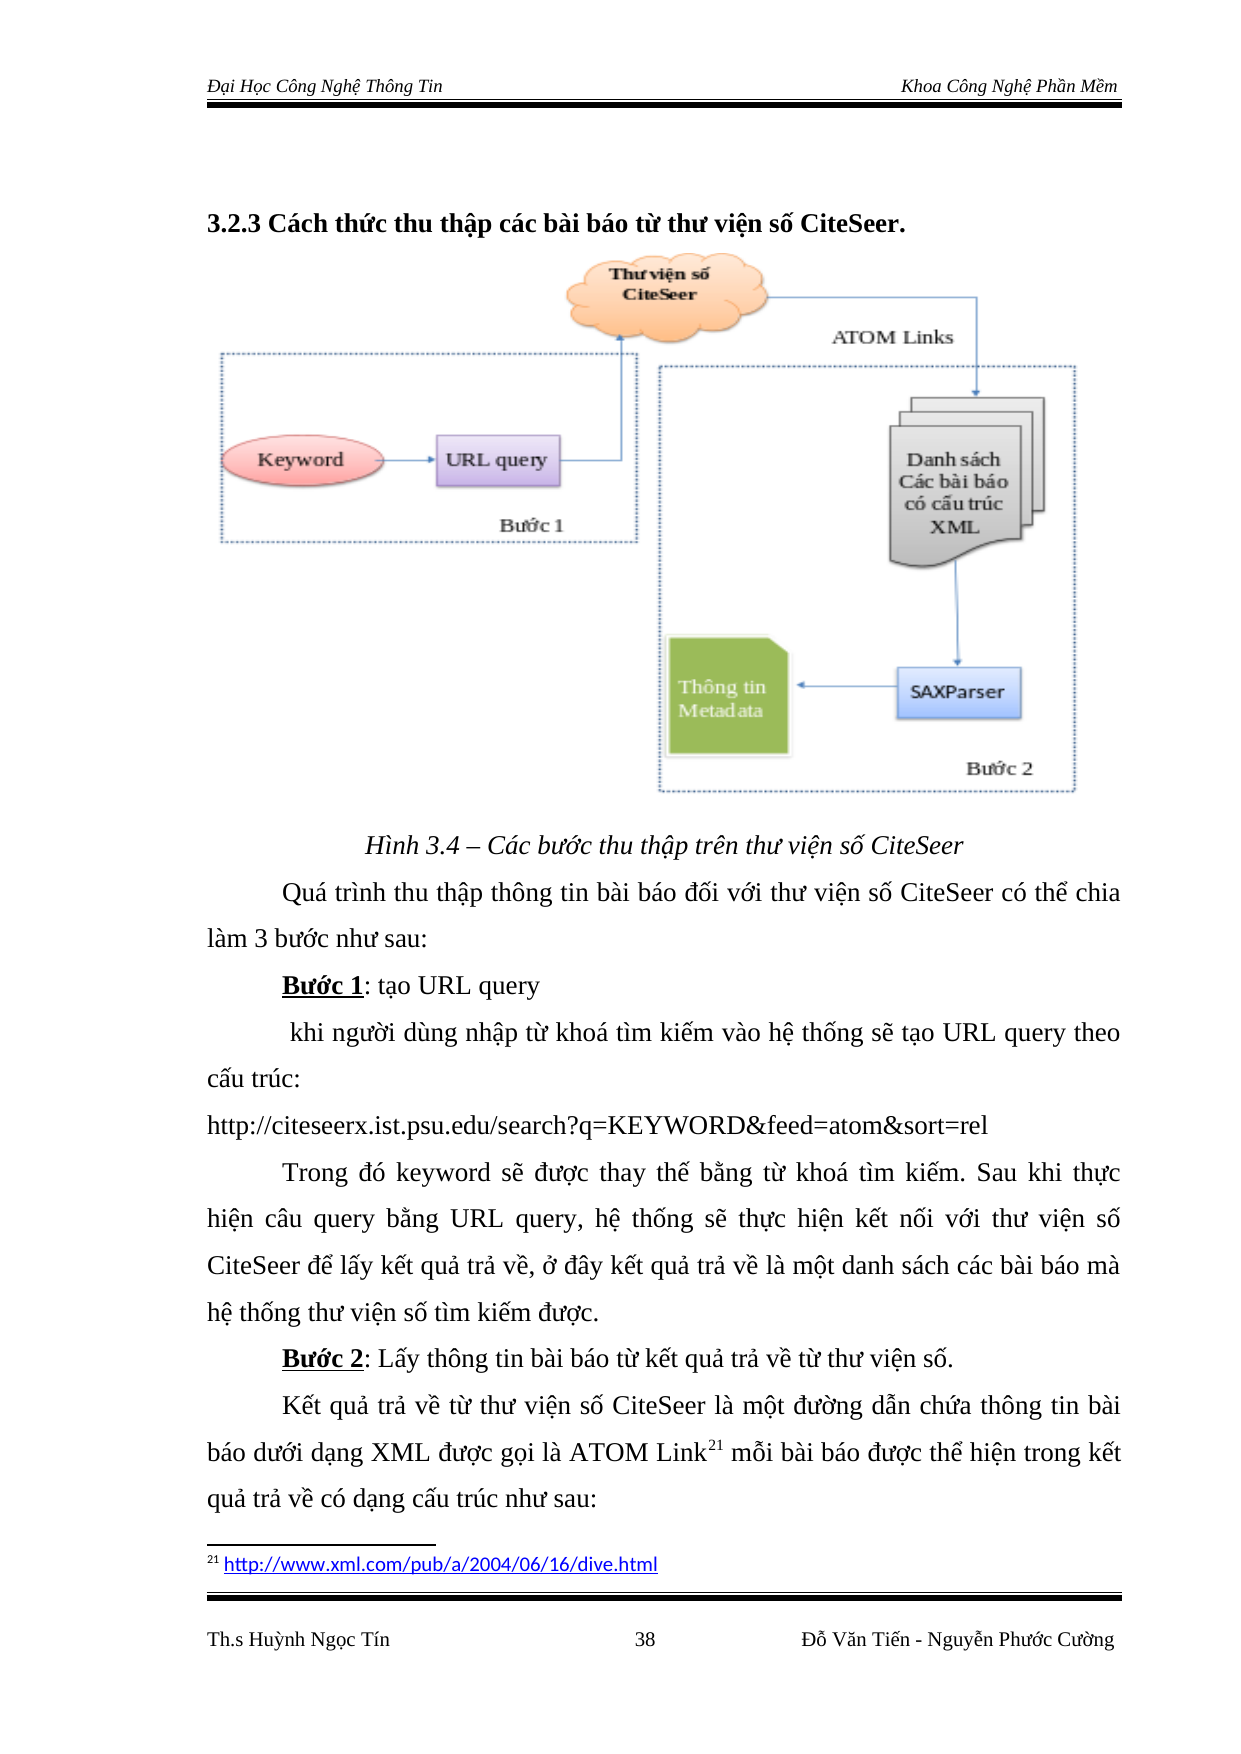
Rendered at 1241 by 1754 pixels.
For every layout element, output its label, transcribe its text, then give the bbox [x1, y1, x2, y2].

text Bước 2: Lấy thông tin bài báo từ kết quả trả về từ thư viện số. [207, 1342, 1122, 1374]
subtitle Hình 3.4 – Các bước thu thập trên thư viện số CiteSeer [207, 829, 1122, 860]
subtitle 3.2.3 Cách thức thu thập các bài báo từ thư viện số CiteSeer. [207, 207, 1122, 238]
text Kết quả trả về từ thư viện số CiteSeer là một đường dẫn chứa thông tin bài báo dưới dạng XML được gọi là ATOM Link mỗi bài báo được thể hiện trong kết quả trả về có dạng cấu trúc như sau: [207, 1389, 1122, 1514]
text http://citeseerx.ist.psu.edu/search?q=KEYWORD&feed=atom&sort=rel [207, 1109, 1122, 1140]
text Bước 1: tạo URL query [207, 969, 1122, 1000]
text Trong đó keyword sẽ được thay thế bằng từ khoá tìm kiếm. Sau khi thực hiện câu query bằng URL query, hệ thống sẽ thực hiện kết nối với thư viện số CiteSeer để lấy kết quả trả về, ở đây kết quả trả về là một danh sách các bài báo mà hệ thống thư viện số tìm kiếm được. [207, 1156, 1122, 1327]
text Quá trình thu thập thông tin bài báo đối với thư viện số CiteSeer có thể chia làm 3 bước như sau: [207, 876, 1122, 954]
text khi người dùng nhập từ khoá tìm kiếm vào hệ thống sẽ tạo URL query theo cấu trúc: [207, 1016, 1122, 1094]
